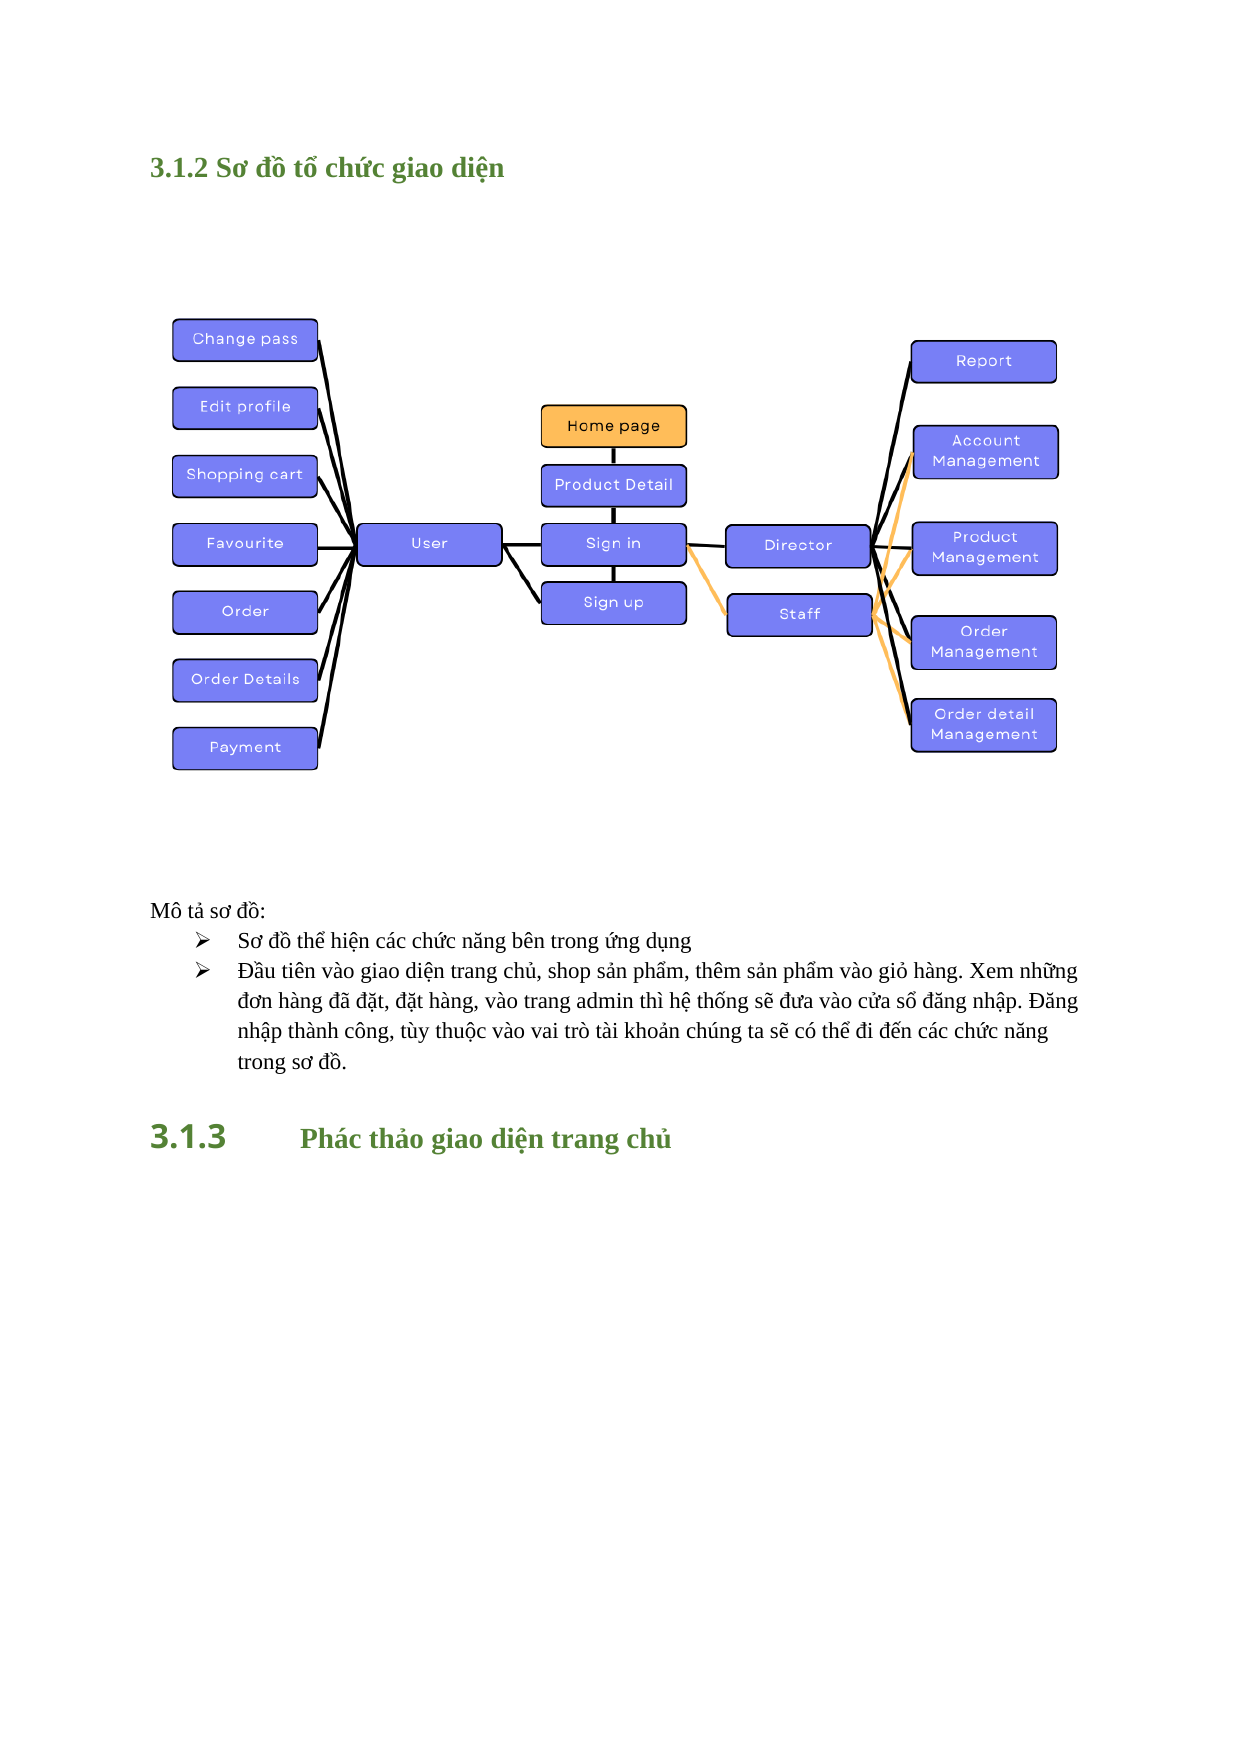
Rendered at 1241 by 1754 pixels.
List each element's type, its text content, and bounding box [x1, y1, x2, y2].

subtitle Phác thảo giao diện trang chủ [150, 1112, 1090, 1158]
picture [150, 188, 1090, 893]
list Sơ đồ thể hiện các chức năng bên trong ứng dụng [194, 927, 1090, 953]
list Đầu tiên vào giao diện trang chủ, shop sản phẩm, thêm sản phẩm vào giỏ hàng. Xem những đơn hàng đã đặt, đặt hàng, vào trang admin thì hệ thống sẽ đưa vào cửa sổ đăng nhập. Đăng nhập thành công, tùy thuộc vào vai trò tài khoản chúng ta sẽ có thể đi đến các chức năng trong sơ đồ. [194, 957, 1090, 1074]
text Mô tả sơ đồ: [150, 897, 1090, 923]
subtitle Sơ đồ tổ chức giao diện [150, 150, 1090, 183]
